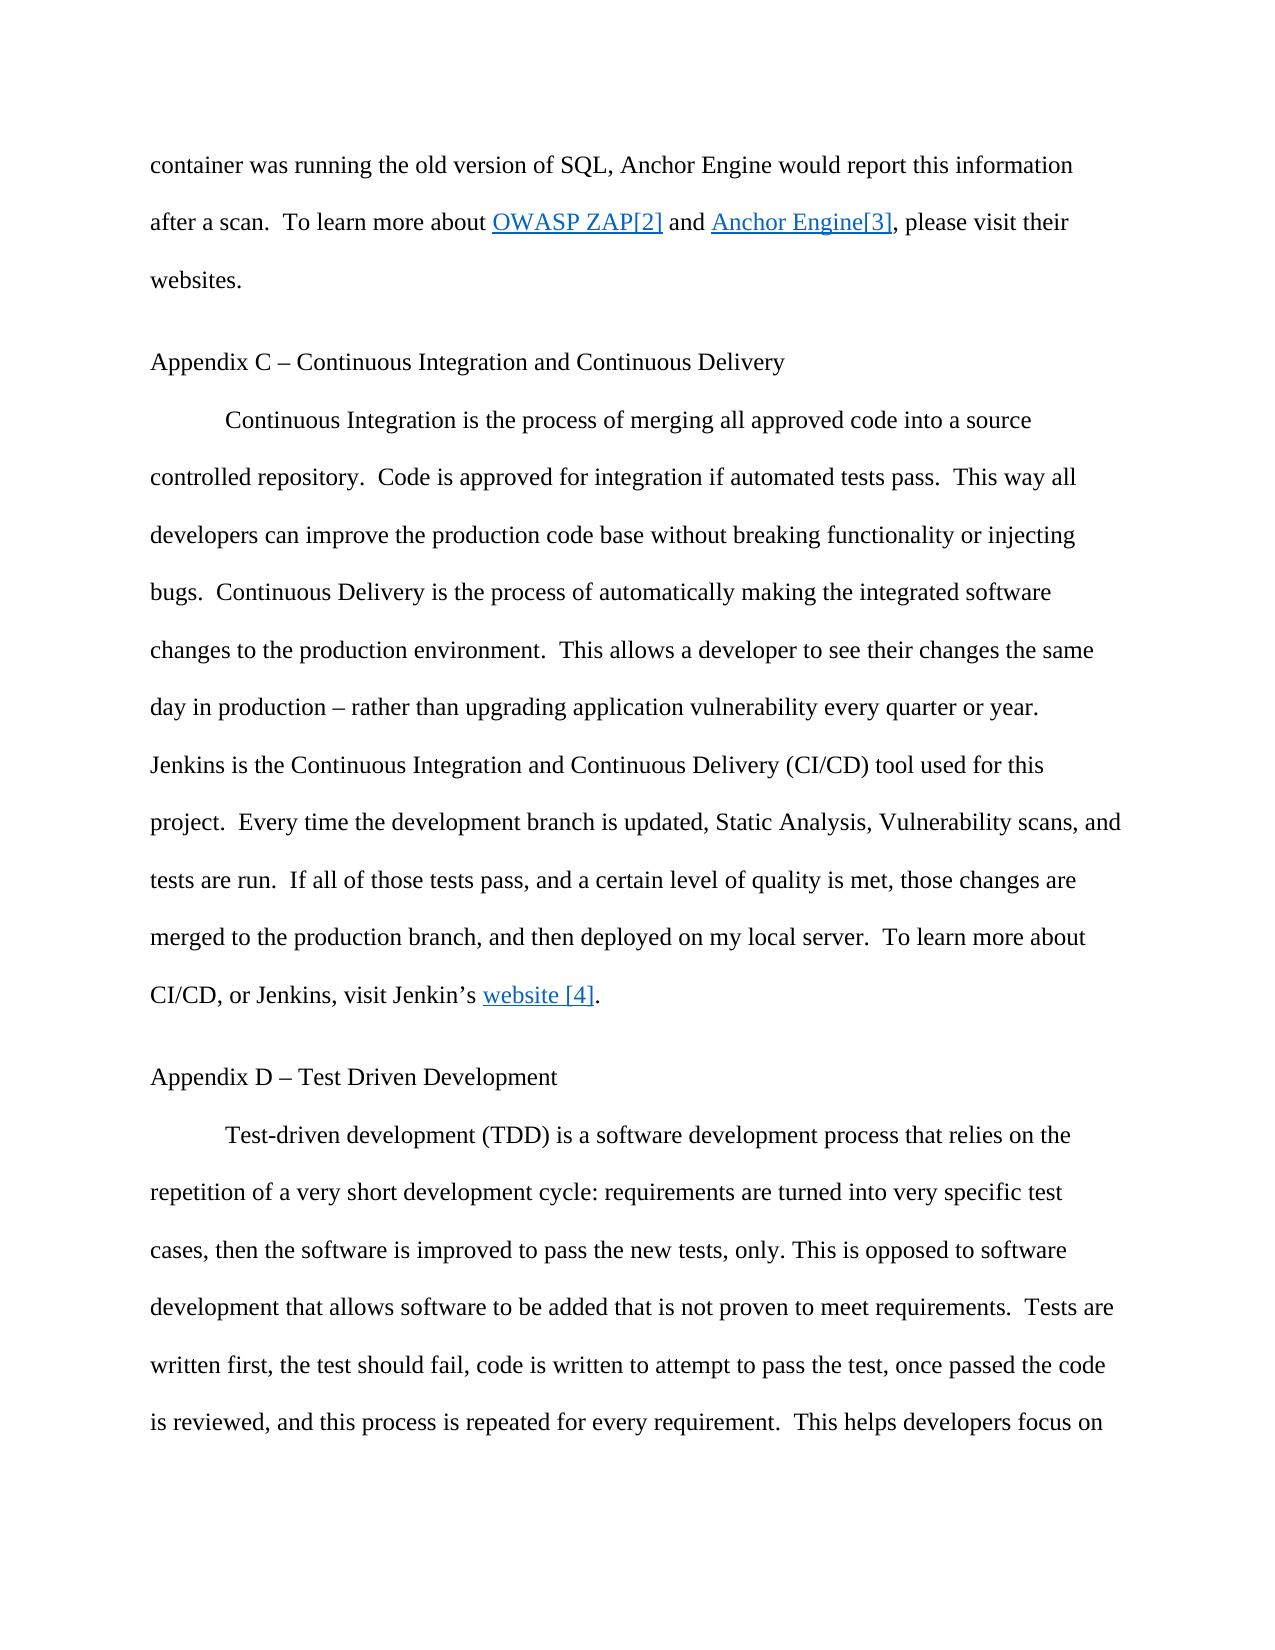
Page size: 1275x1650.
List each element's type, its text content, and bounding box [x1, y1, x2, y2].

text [150, 1120, 1125, 1436]
text Continuous Integration is the process of merging all approved code into a source controlled repository. Code is approved for integration if automated tests pass. This way all developers can improve the production code base without breaking functionality or injecting bugs. Continuous Delivery is the process of automatically making the integrated software changes to the production environment. This allows a developer to see their changes the same day in production – rather than upgrading application vulnerability every quarter or year. Jenkins is the Continuous Integration and Continuous Delivery (CI/CD) tool used for this project. Every time the development branch is updated, Static Analysis, Vulnerability scans, and tests are run. If all of those tests pass, and a certain level of quality is met, those changes are merged to the production branch, and then deployed on my local server. To learn more about CI/CD, or Jenkins, visit Jenkin’s website [4]. [150, 405, 1125, 1009]
subtitle Appendix D – Test Driven Development [150, 1062, 1125, 1091]
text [150, 150, 1125, 294]
subtitle Appendix C – Continuous Integration and Continuous Delivery [150, 347, 1125, 376]
